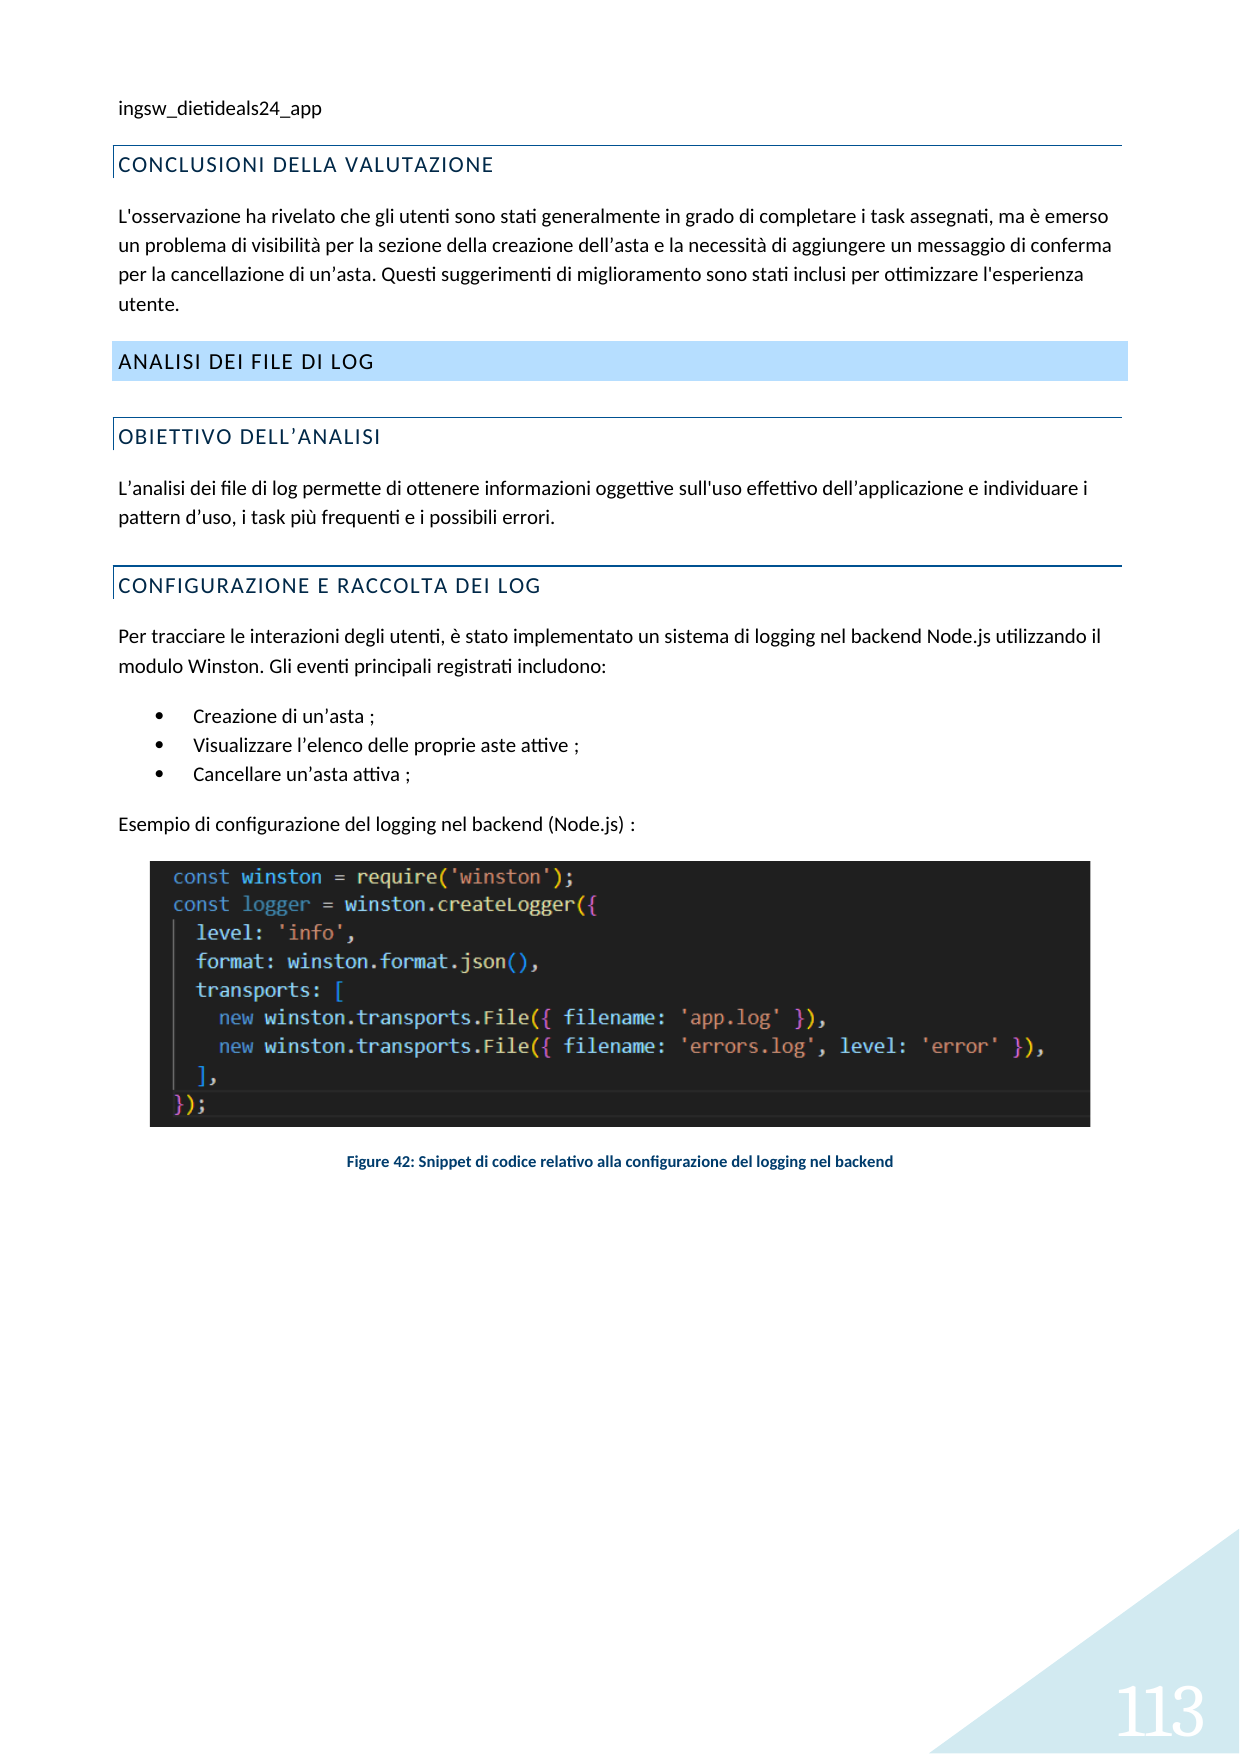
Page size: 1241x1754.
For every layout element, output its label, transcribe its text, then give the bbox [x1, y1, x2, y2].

subtitle Obiettivo dell’Analisi [114, 418, 1122, 450]
picture [149, 861, 1091, 1127]
subtitle Analisi dei File di Log [118, 347, 1122, 375]
subtitle Conclusioni della Valutazione [114, 146, 1122, 178]
subtitle Configurazione e Raccolta dei Log [114, 567, 1122, 599]
text L'osservazione ha rivelato che gli utenti sono stati generalmente in grado di completare i task assegnati, ma è emerso un problema di visibilità per la sezione della creazione dell’asta e la necessità di aggiungere un messaggio di conferma per la cancellazione di un’asta. Questi suggerimenti di miglioramento sono stati inclusi per ottimizzare l'esperienza utente. [118, 203, 1122, 316]
list Cancellare un’asta attiva ; [156, 761, 1122, 787]
list Creazione di un’asta ; [156, 703, 1122, 728]
list Visualizzare l’elenco delle proprie aste attive ; [156, 732, 1122, 757]
text Figure 42: Snippet di codice relativo alla configurazione del logging nel backend [118, 1152, 1122, 1172]
text L’analisi dei file di log permette di ottenere informazioni oggettive sull'uso effettivo dell’applicazione e individuare i pattern d’uso, i task più frequenti e i possibili errori. [118, 475, 1122, 530]
text Esempio di configurazione del logging nel backend (Node.js) : [118, 811, 1122, 837]
text Per tracciare le interazioni degli utenti, è stato implementato un sistema di logging nel backend Node.js utilizzando il modulo Winston. Gli eventi principali registrati includono: [118, 624, 1122, 678]
